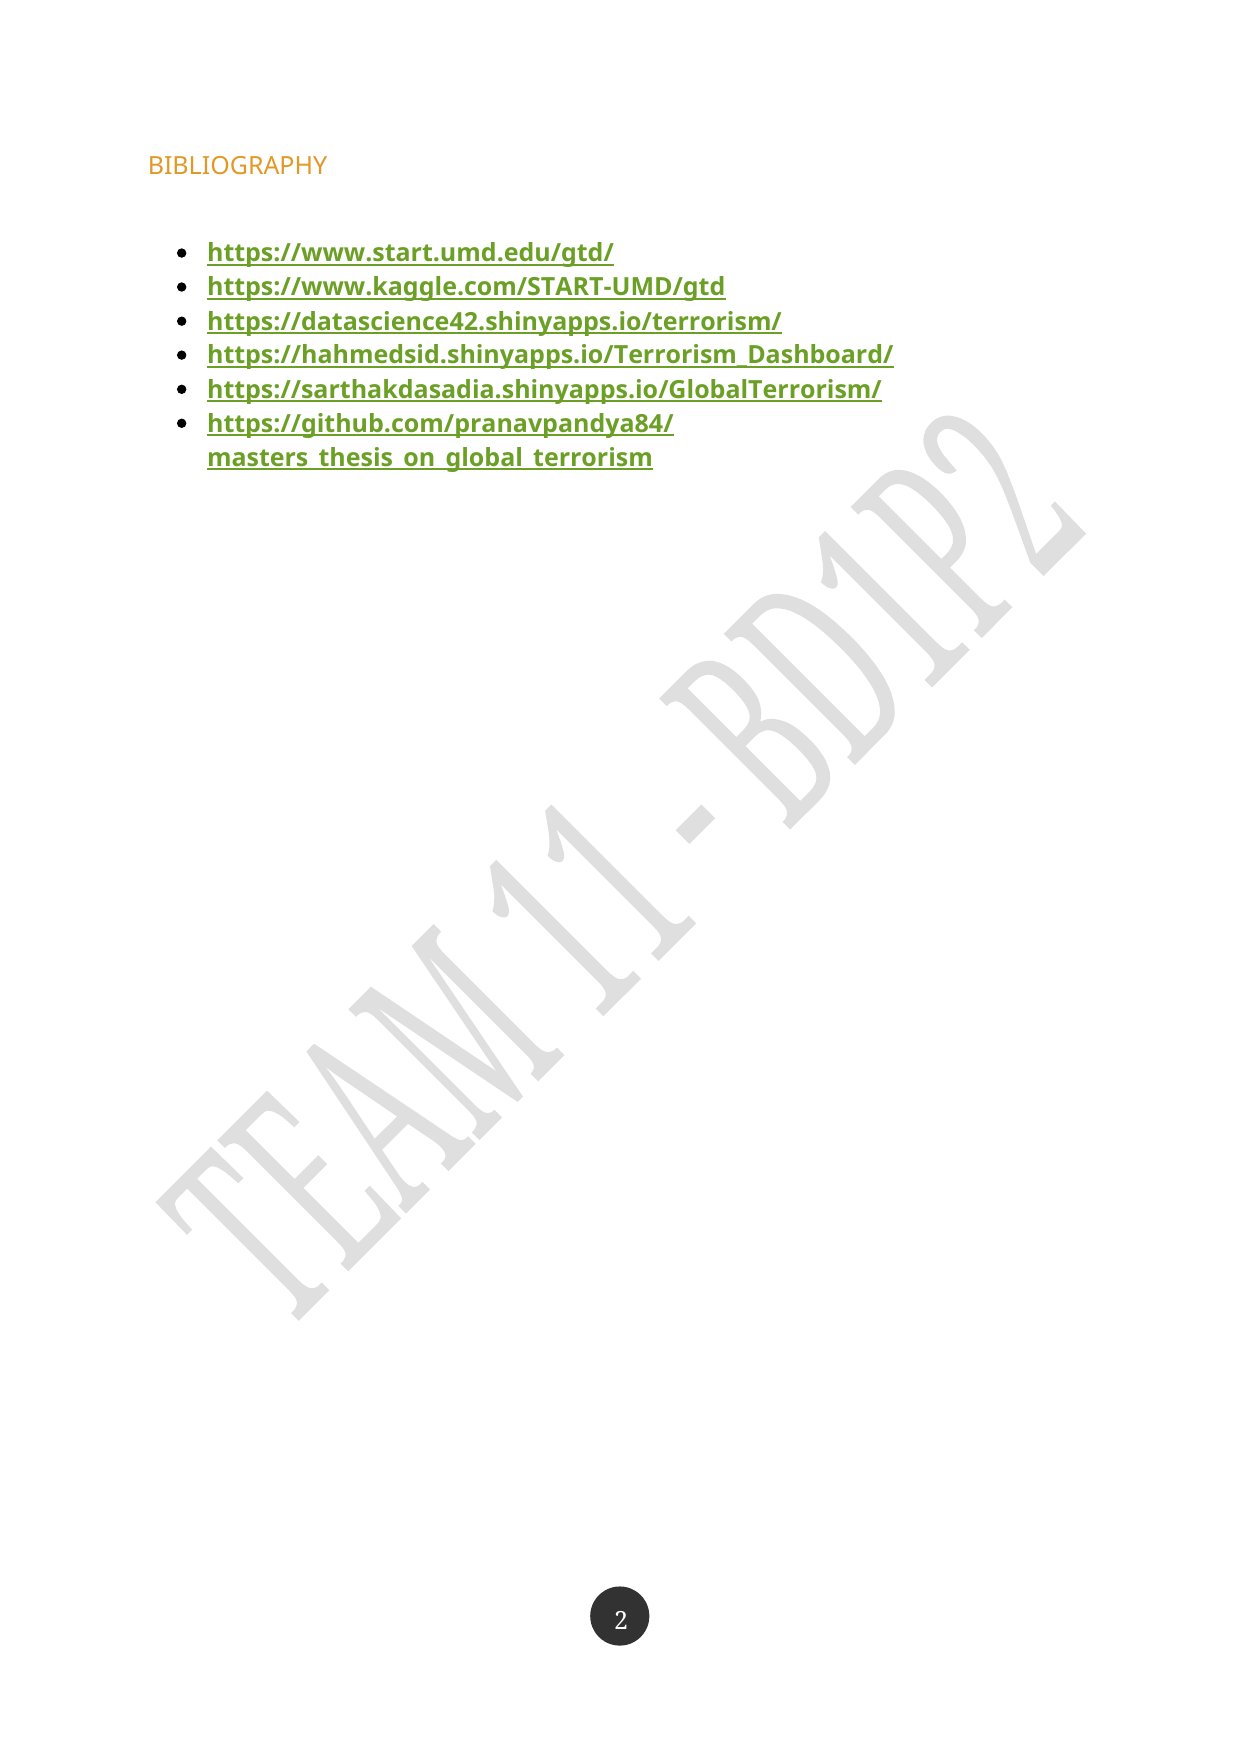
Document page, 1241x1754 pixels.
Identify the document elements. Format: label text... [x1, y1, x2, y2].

subtitle bibliography [148, 148, 1093, 182]
list https://datascience42.shinyapps.io/terrorism/ [177, 303, 1093, 337]
list https://github.com/pranavpandya84/masters_thesis_on_global_terrorism [177, 405, 1093, 473]
list https://hahmedsid.shinyapps.io/Terrorism_Dashboard/ [177, 337, 1093, 371]
list https://www.kaggle.com/START-UMD/gtd [177, 269, 1093, 303]
list https://www.start.umd.edu/gtd/ [177, 235, 1093, 269]
list https://sarthakdasadia.shinyapps.io/GlobalTerrorism/ [177, 371, 1093, 405]
